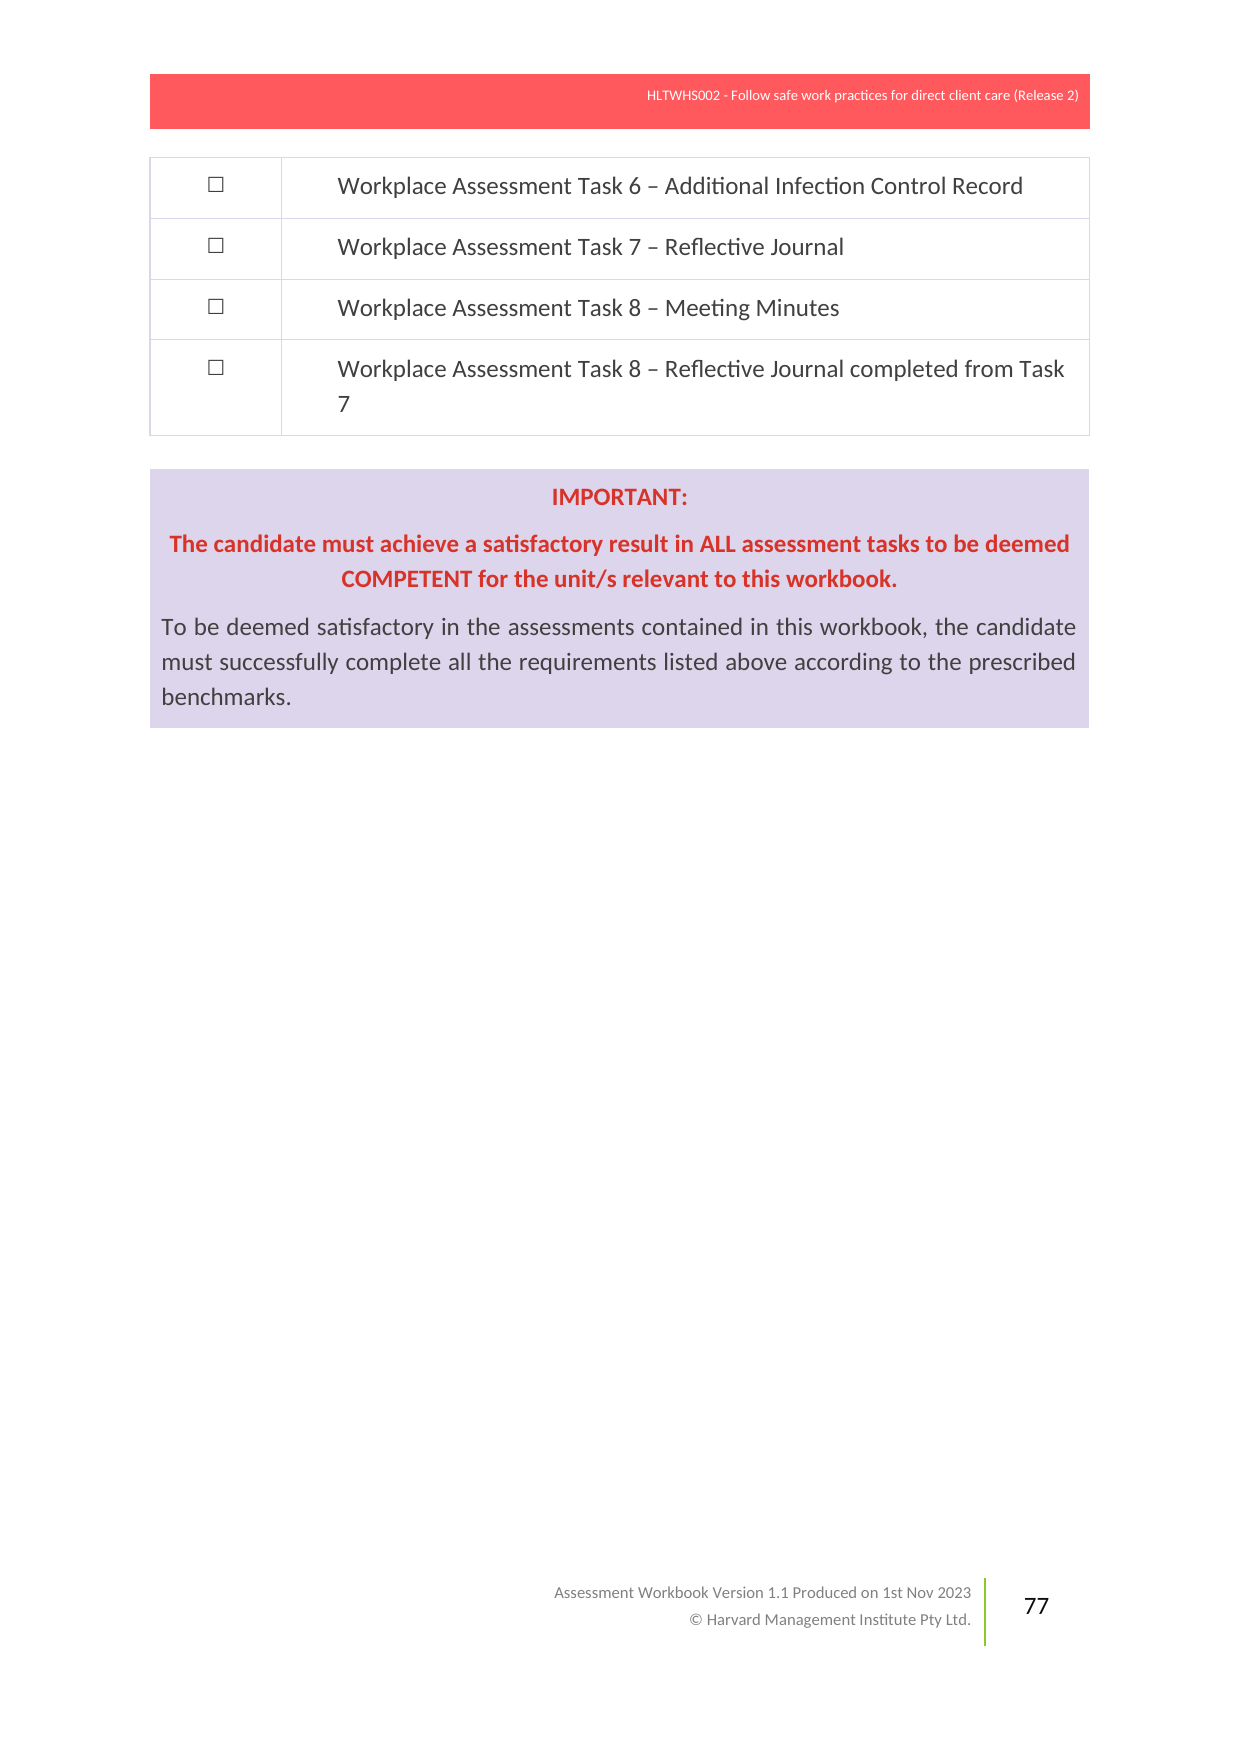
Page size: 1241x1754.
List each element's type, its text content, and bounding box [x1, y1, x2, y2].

table_cell Workplace Assessment Task 8 – Meeting Minutes [282, 280, 1089, 339]
table_cell Workplace Assessment Task 6 – Additional Infection Control Record [282, 158, 1089, 218]
table_cell [151, 158, 281, 218]
table_header IMPORTANT: The candidate must achieve a satisfactory result in ALL assessment tasks to be deemed COMPETENT for the unit/s relevant to this workbook. To be deemed satisfactory in the assessments contained in this workbook, the candidate must successfully complete all the requirements listed above according to the prescribed benchmarks. [150, 469, 1089, 728]
table_cell [151, 219, 281, 278]
table_cell [151, 280, 281, 339]
table_cell [151, 340, 281, 435]
table_cell Workplace Assessment Task 8 – Reflective Journal completed from Task 7 [282, 340, 1089, 435]
table_cell Workplace Assessment Task 7 – Reflective Journal [282, 219, 1089, 278]
